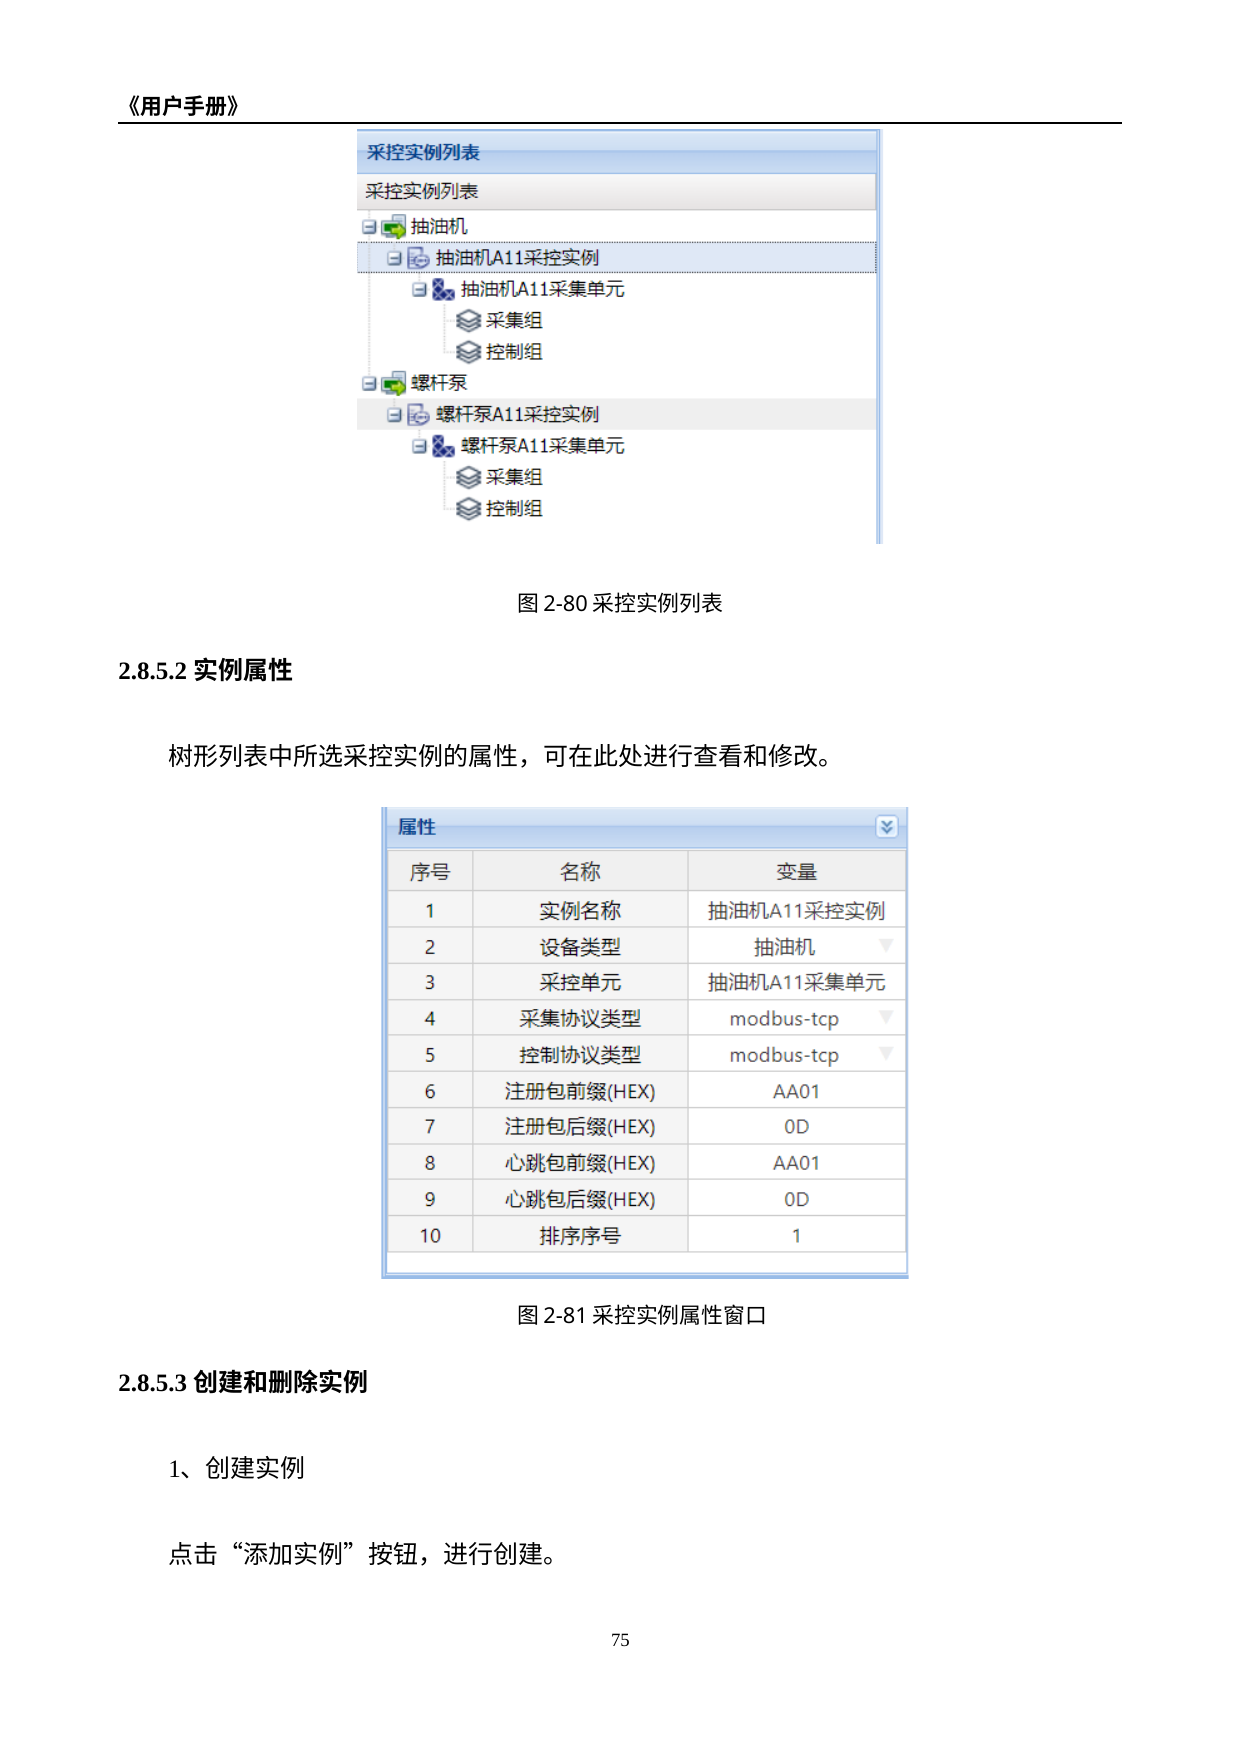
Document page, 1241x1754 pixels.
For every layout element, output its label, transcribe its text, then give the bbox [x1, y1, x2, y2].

text 1、创建实例 [118, 1433, 1122, 1501]
text 树形列表中所选采控实例的属性，可在此处进行查看和修改。 [118, 721, 1122, 789]
picture [381, 807, 909, 1279]
subtitle 2.8.5.2 实例属性 [118, 635, 1122, 703]
picture [357, 129, 884, 544]
text 图2-81采控实例属性窗口 [118, 1297, 1122, 1331]
text 图2-80采控实例列表 [118, 585, 1122, 619]
text 点击“添加实例”按钮，进行创建。 [118, 1519, 1122, 1587]
subtitle 2.8.5.3 创建和删除实例 [118, 1347, 1122, 1414]
